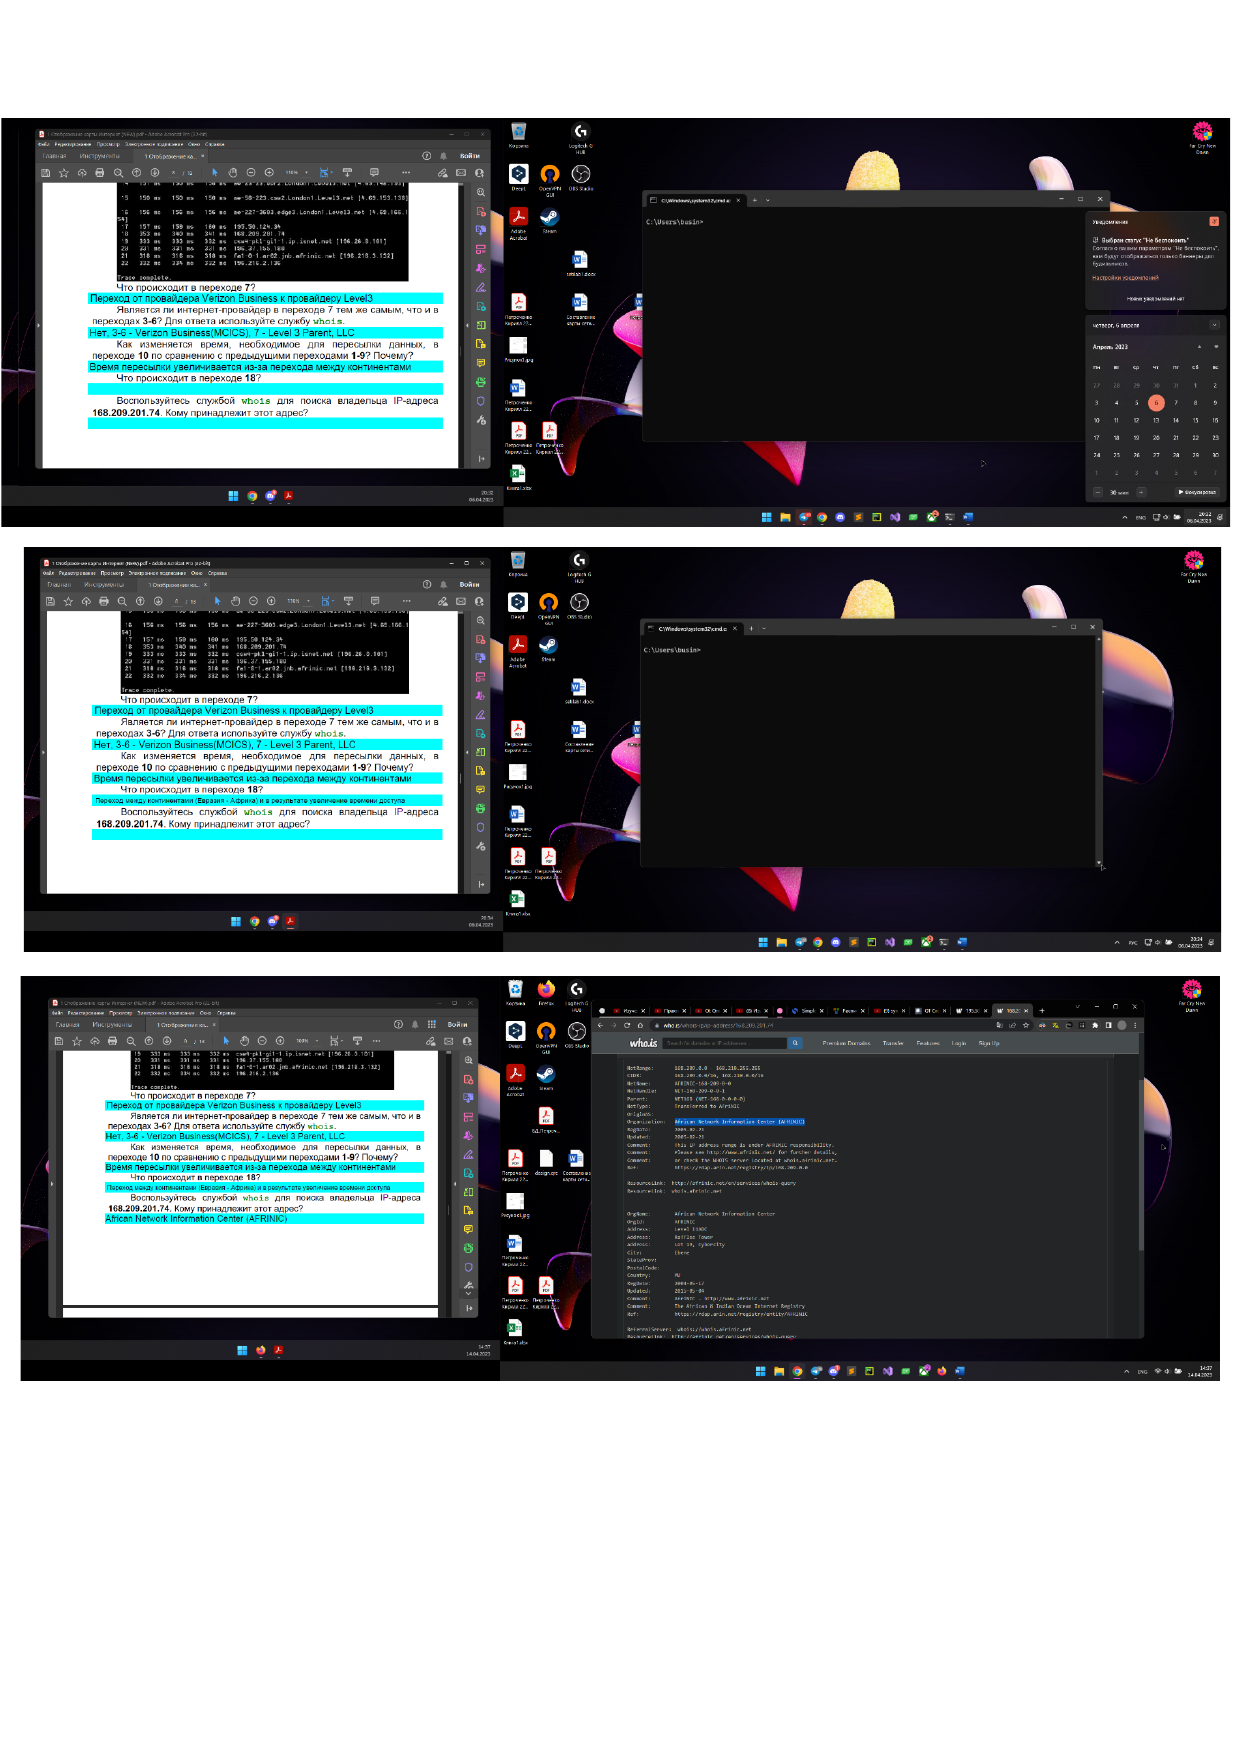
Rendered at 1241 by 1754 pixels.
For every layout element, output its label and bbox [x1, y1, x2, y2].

picture [20, 976, 1220, 1381]
picture [1, 118, 1230, 527]
picture [23, 547, 1222, 952]
